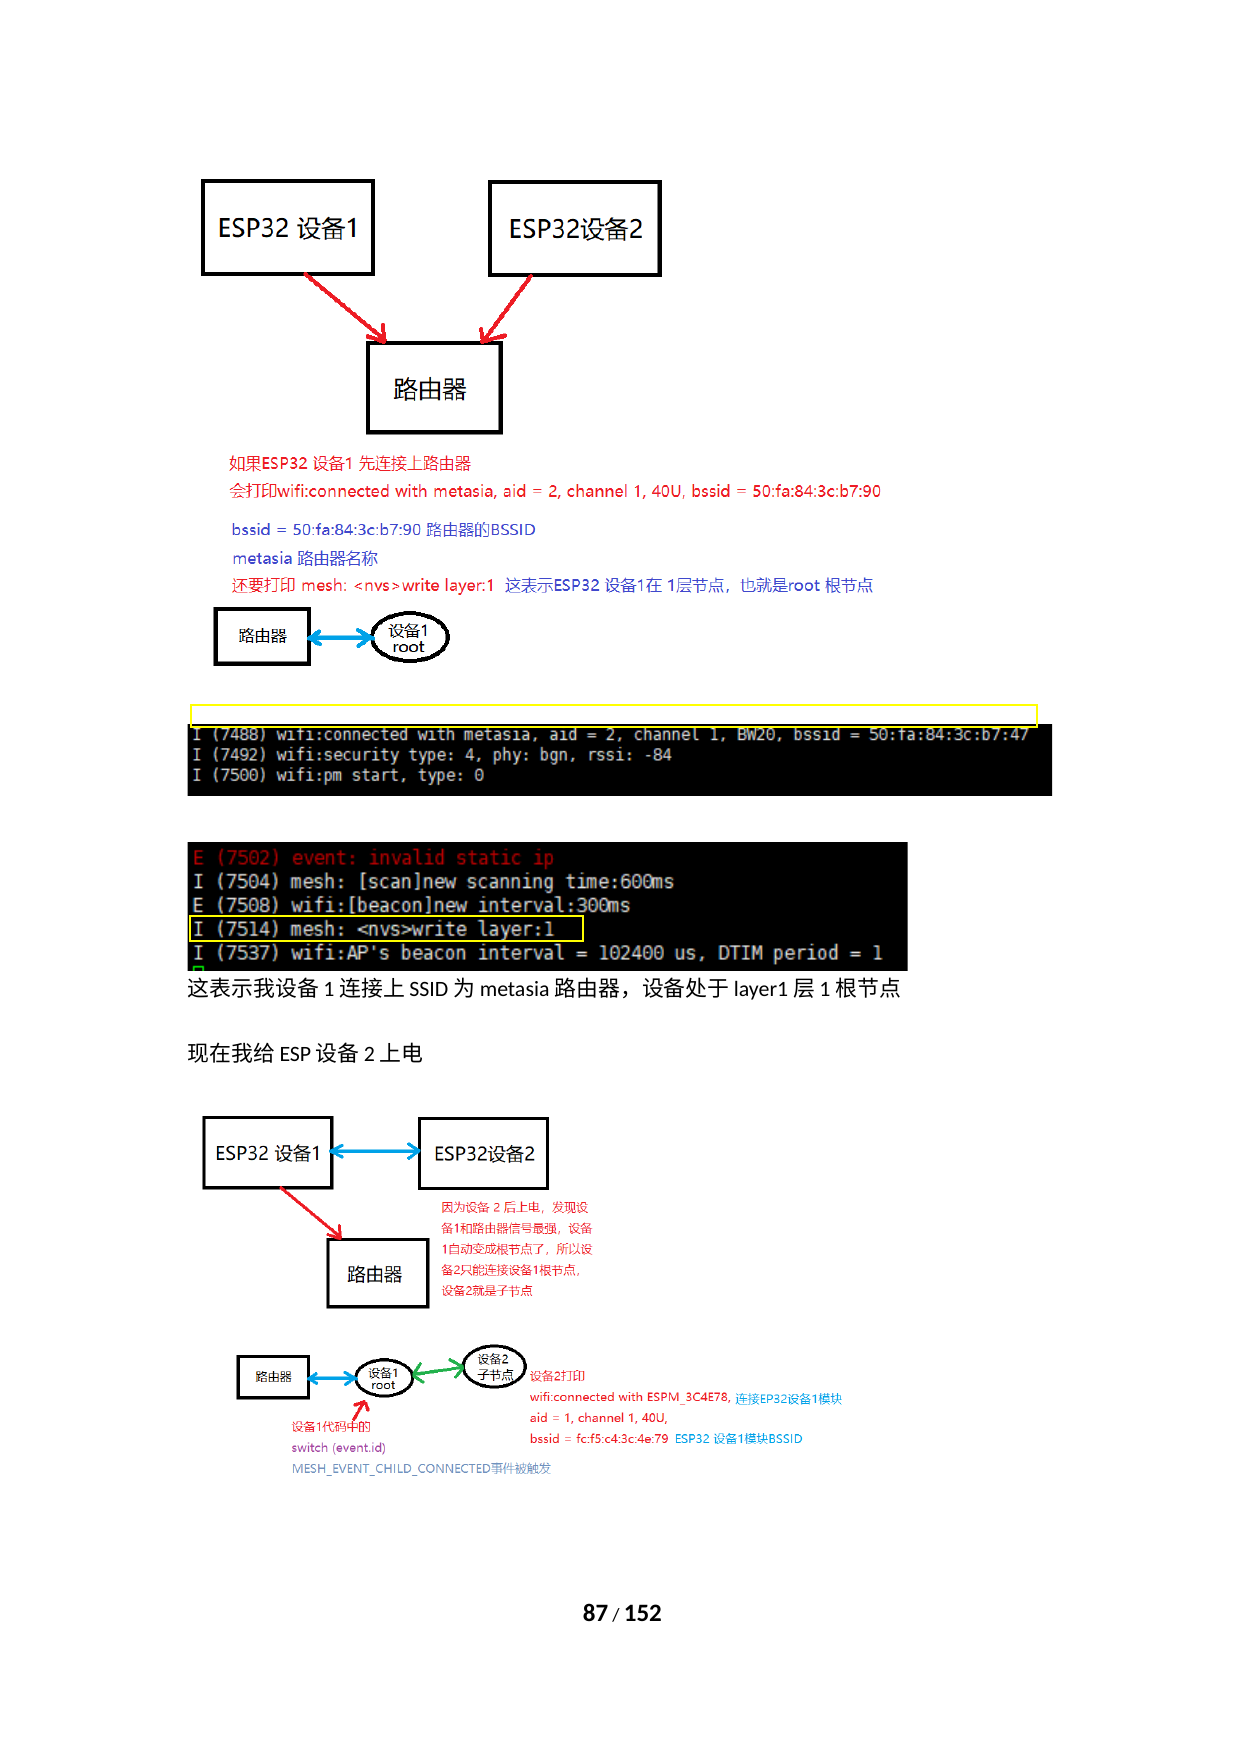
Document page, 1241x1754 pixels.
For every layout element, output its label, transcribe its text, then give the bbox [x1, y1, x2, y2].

picture [187, 724, 1053, 796]
picture [187, 170, 890, 667]
text 现在我给ESP设备2上电 [187, 1036, 1053, 1068]
picture [187, 842, 908, 971]
picture [187, 1112, 847, 1480]
text 这表示我设备1 连接上SSID 为metasia 路由器，设备处于layer1 层1 根节点 [187, 971, 1053, 1003]
